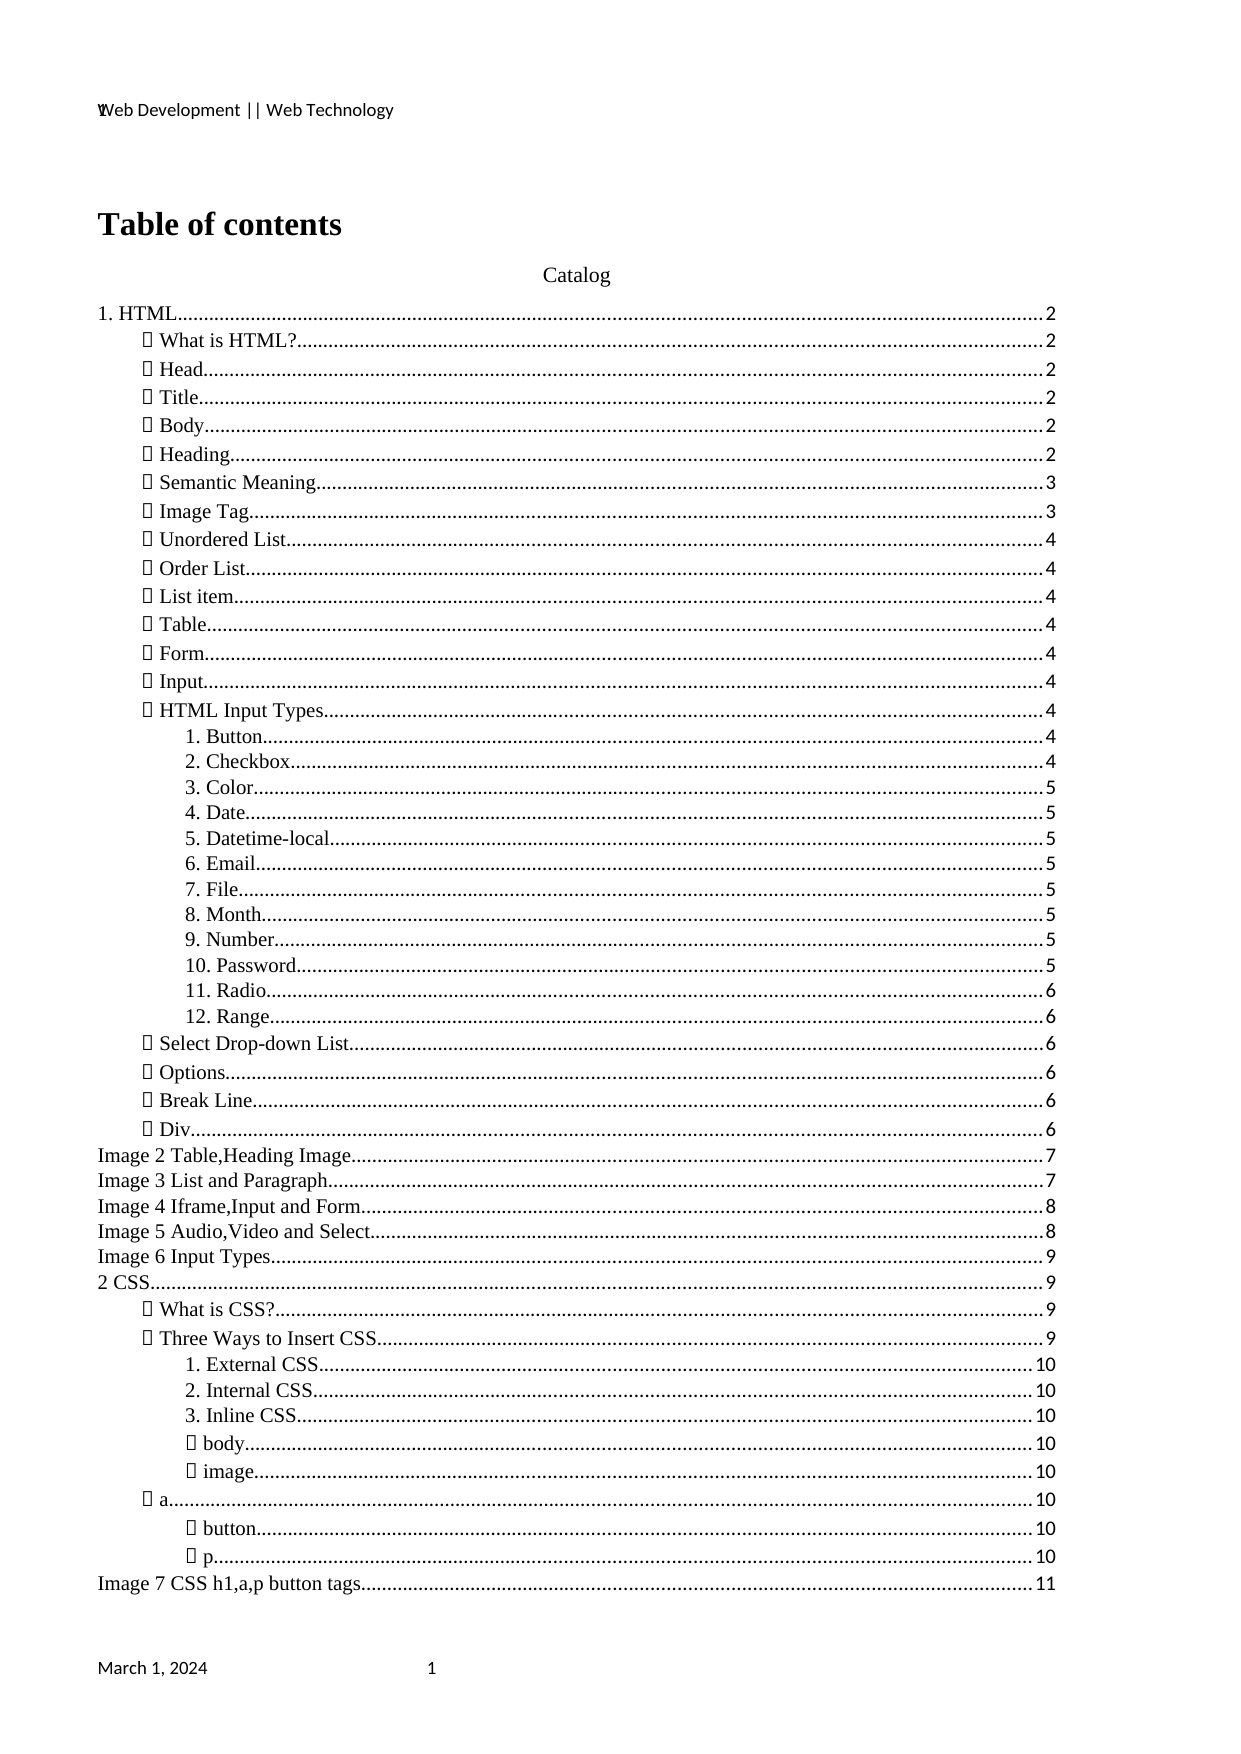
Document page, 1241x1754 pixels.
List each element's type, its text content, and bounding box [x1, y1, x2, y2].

text Table of contents [97, 204, 1056, 243]
